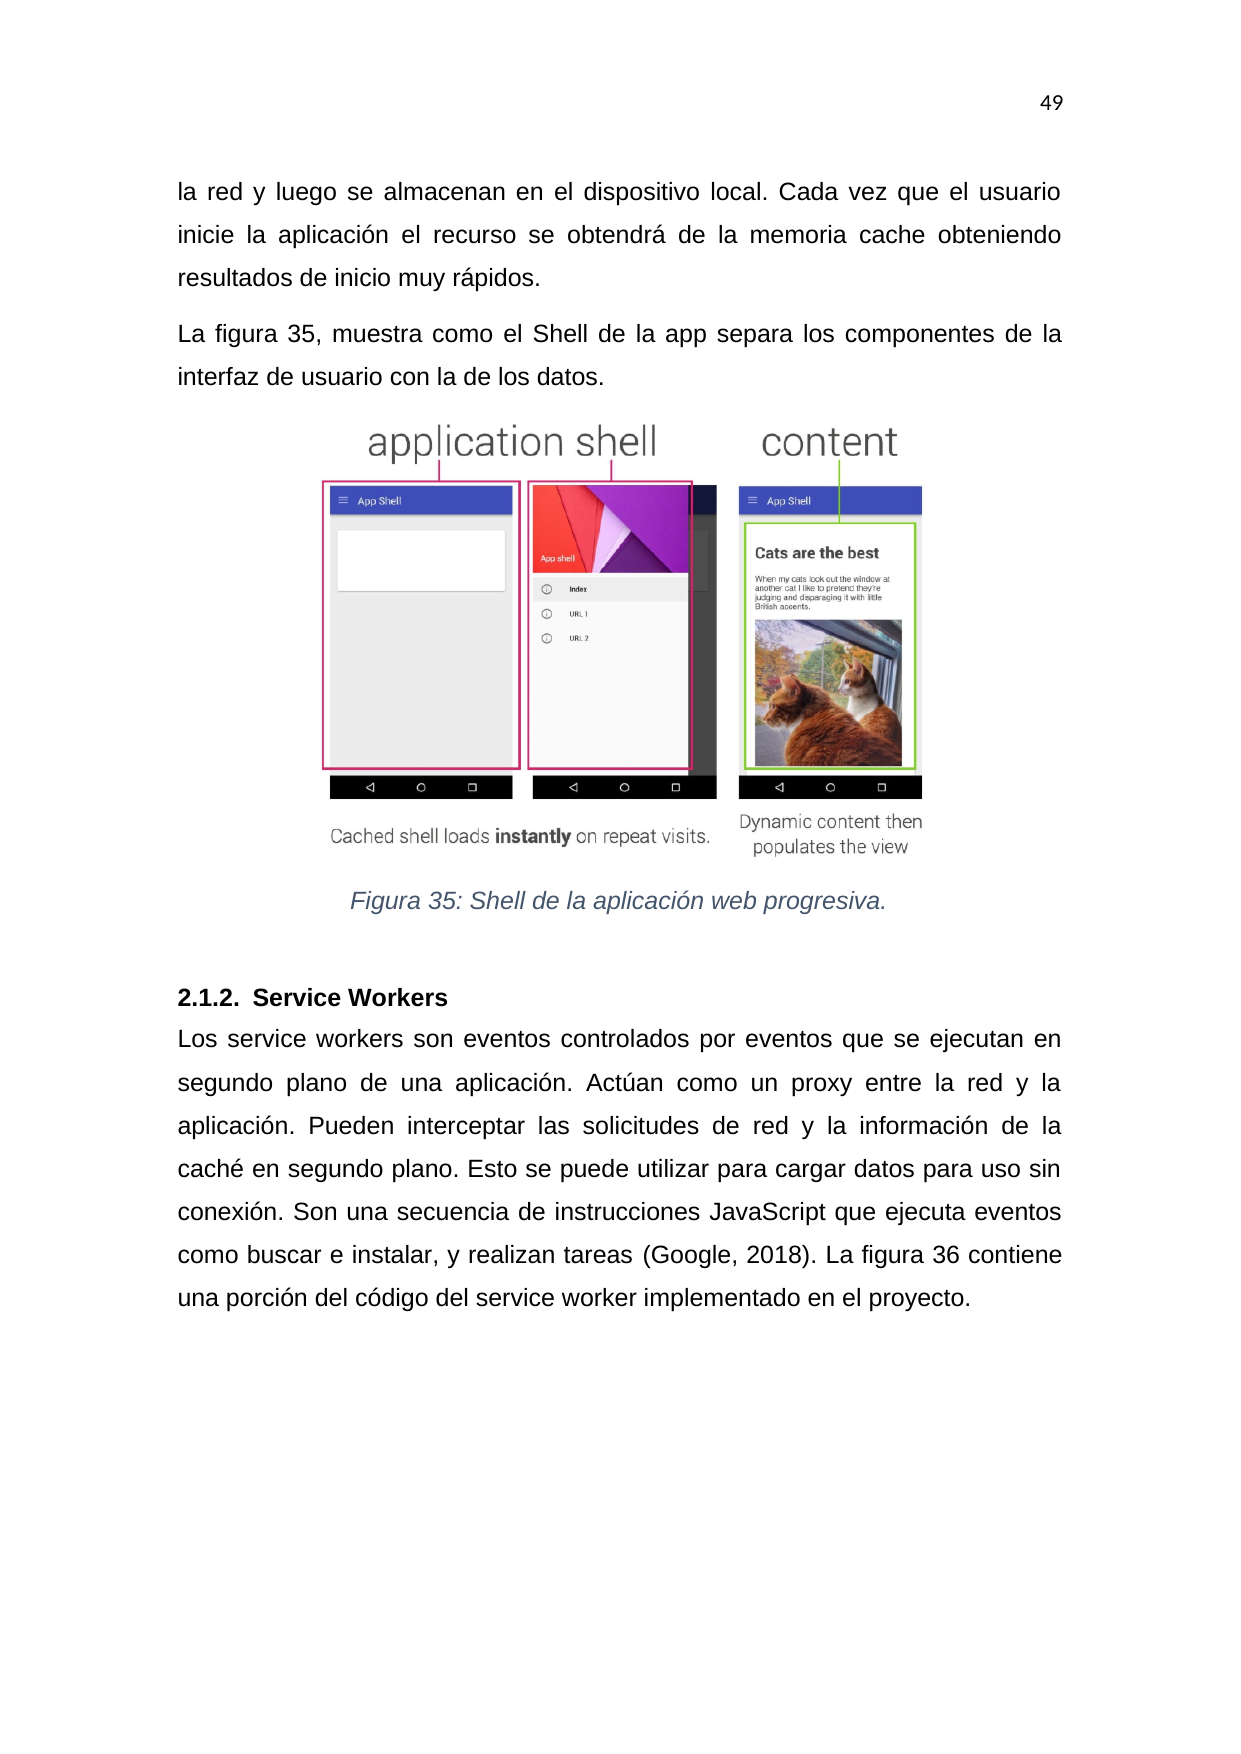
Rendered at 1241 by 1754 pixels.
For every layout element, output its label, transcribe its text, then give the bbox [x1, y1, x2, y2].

text Los service workers son eventos controlados por eventos que se ejecutan en segundo plano de una aplicación. Actúan como un proxy entre la red y la aplicación. Pueden interceptar las solicitudes de red y la información de la caché en segundo plano. Esto se puede utilizar para cargar datos para uso sin conexión. Son una secuencia de instrucciones JavaScript que ejecuta eventos como buscar e instalar, y realizan tareas . La figura 36 contiene una porción del código del service worker implementado en el proyecto. [177, 1024, 1063, 1312]
text La figura 35, muestra como el Shell de la app separa los componentes de la interfaz de usuario con la de los datos. [177, 319, 1063, 391]
text Figura 35: Shell de la aplicación web progresiva. [177, 886, 1063, 915]
picture [308, 417, 932, 859]
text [177, 177, 1063, 292]
list Service Workers [177, 983, 1063, 1012]
